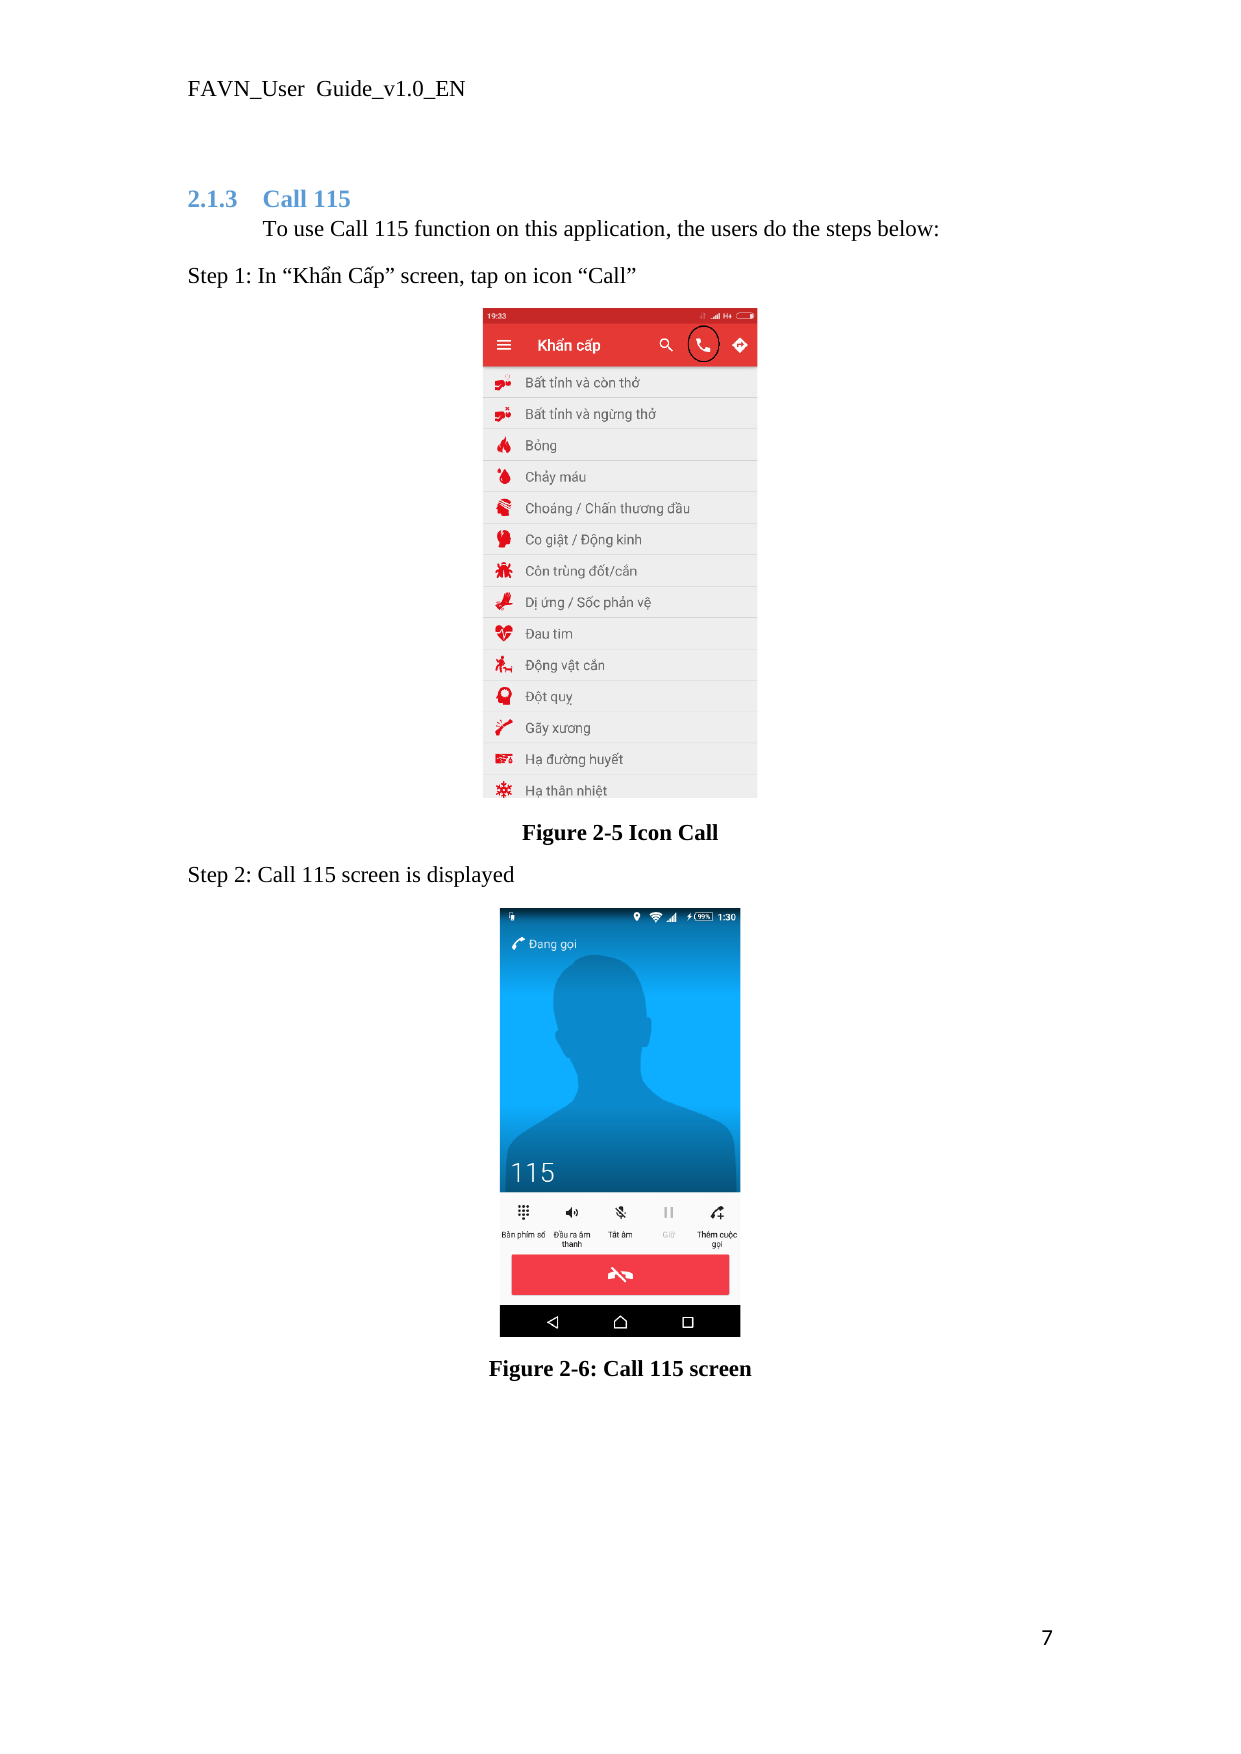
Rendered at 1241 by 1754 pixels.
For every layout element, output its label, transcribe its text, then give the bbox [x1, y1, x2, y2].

picture [499, 1193, 741, 1337]
picture [651, 913, 661, 920]
subtitle Call 115 [187, 184, 1053, 213]
text Step 1: In “Khẩn Cấp” screen, tap on icon “Call” [187, 262, 1053, 288]
text Figure 2-5 Icon Call [187, 819, 1053, 845]
text To use Call 115 function on this application, the users do the steps below: [187, 215, 1053, 242]
text Step 2: Call 115 screen is displayed [187, 861, 1053, 888]
text Figure 2-6: Call 115 screen [187, 1355, 1053, 1382]
picture [482, 308, 758, 798]
